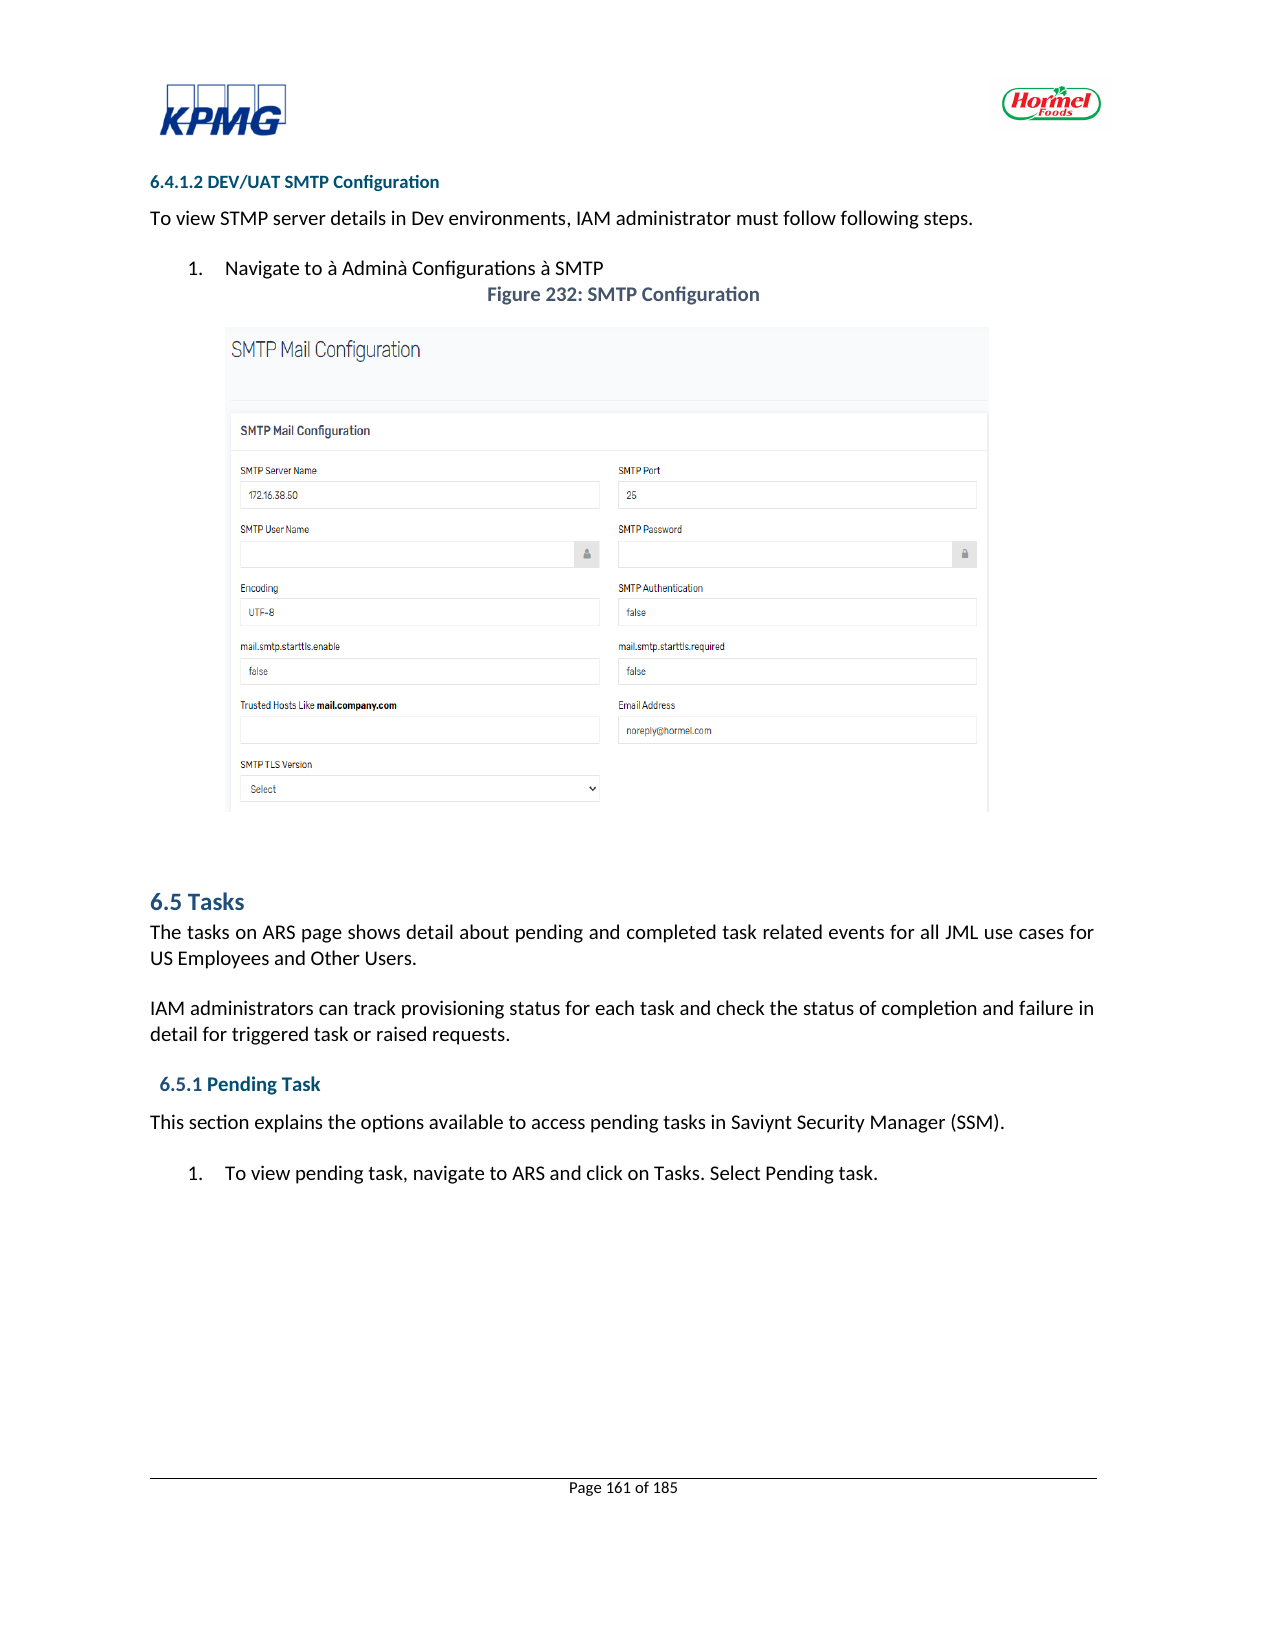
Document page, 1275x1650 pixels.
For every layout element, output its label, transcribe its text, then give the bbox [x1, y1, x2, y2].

list To view pending task, navigate to ARS and click on Tasks. Select Pending task. [187, 1160, 1097, 1185]
subtitle Tasks [150, 887, 1097, 917]
picture [988, 77, 1114, 140]
text IAM administrators can track provisioning status for each task and check the status of completion and failure in detail for triggered task or raised requests. [150, 995, 1097, 1046]
text The tasks on ARS page shows detail about pending and completed task related events for all JML use cases for US Employees and Other Users. [150, 919, 1097, 970]
picture [225, 327, 990, 812]
text To view STMP server details in Dev environments, IAM administrator must follow following steps. [150, 205, 1097, 231]
subtitle DEV/UAT SMTP Configuration [150, 171, 1097, 194]
list Navigate to à Adminà Configurations à SMTP [187, 256, 1097, 281]
subtitle Pending Task [159, 1071, 1097, 1097]
picture [150, 75, 302, 146]
text Figure 232: SMTP Configuration [150, 281, 1097, 306]
text This section explains the options available to access pending tasks in Saviynt Security Manager (SSM). [150, 1109, 1097, 1135]
